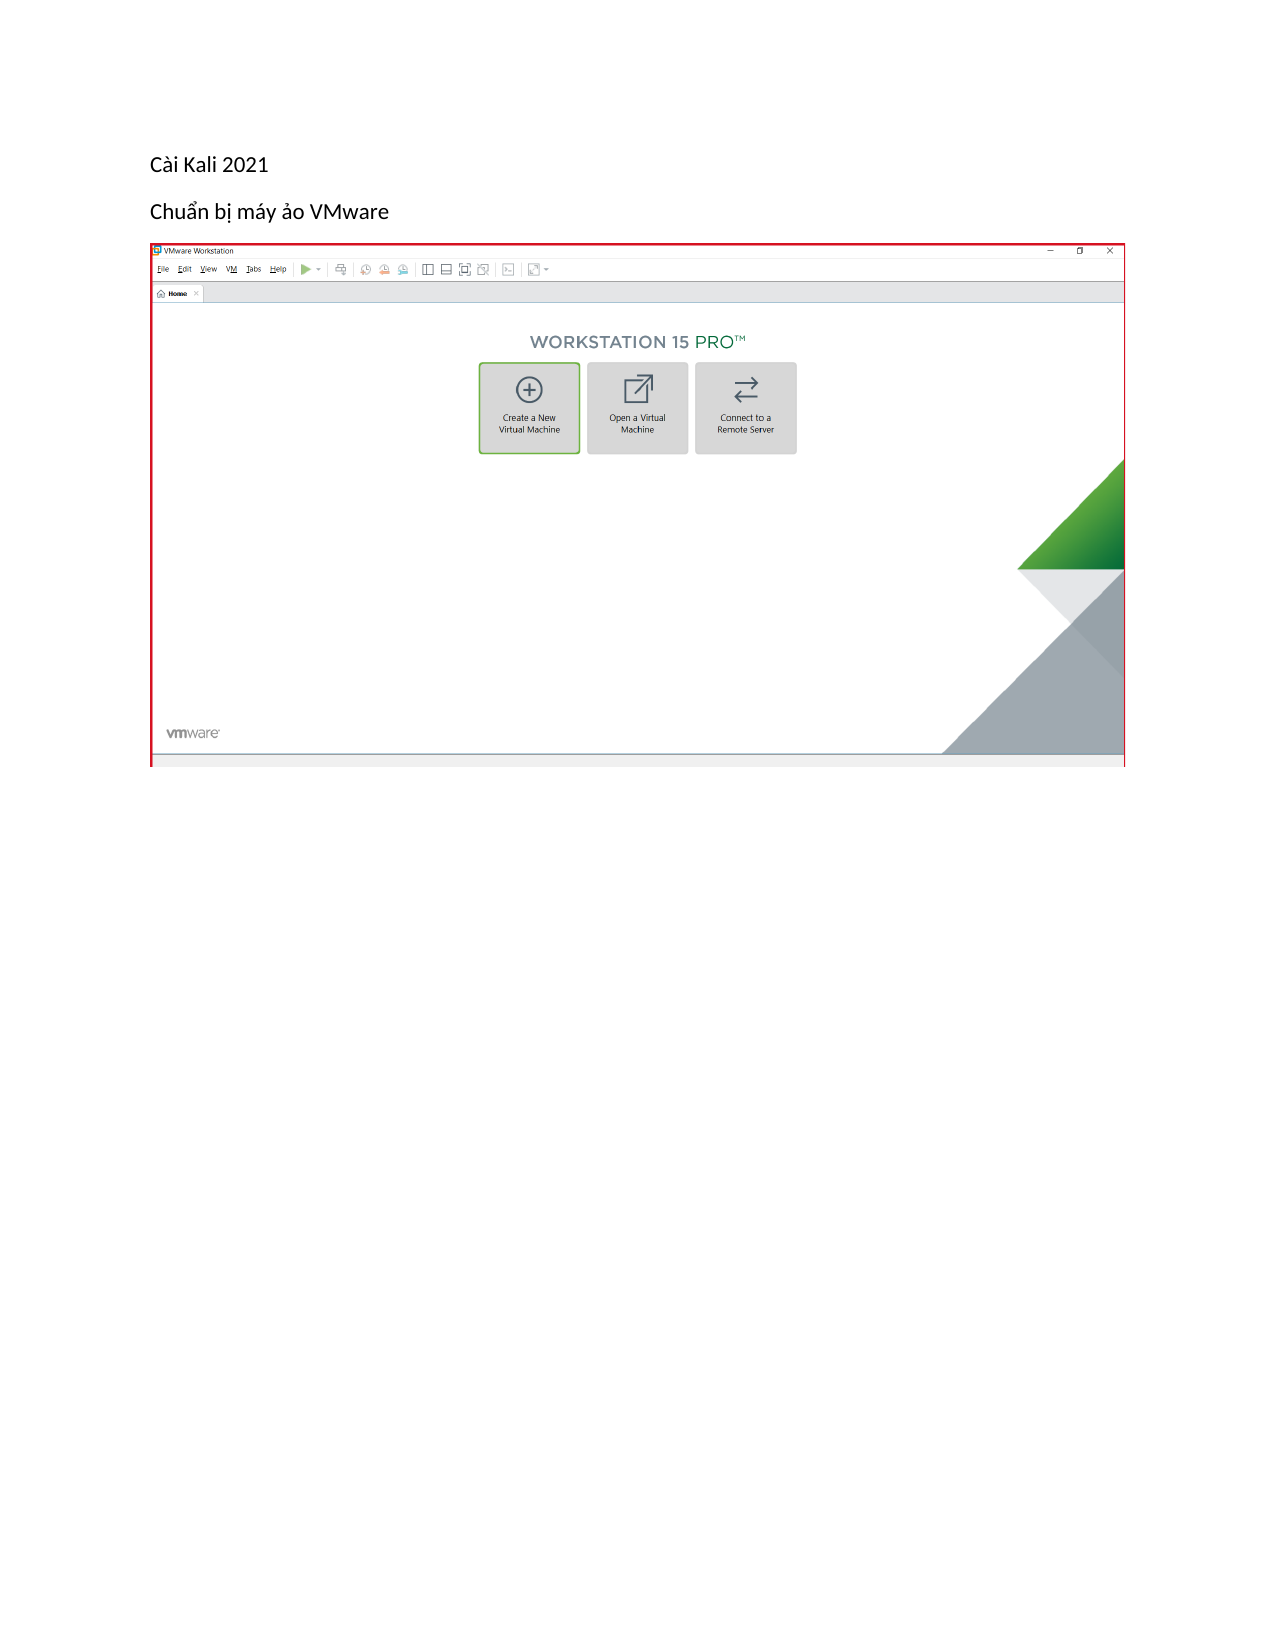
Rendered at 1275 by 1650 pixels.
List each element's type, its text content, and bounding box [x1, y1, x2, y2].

text Cài Kali 2021 [150, 150, 1125, 178]
text Chuẩn bị máy ảo VMware [150, 197, 1125, 225]
picture [150, 243, 1125, 767]
